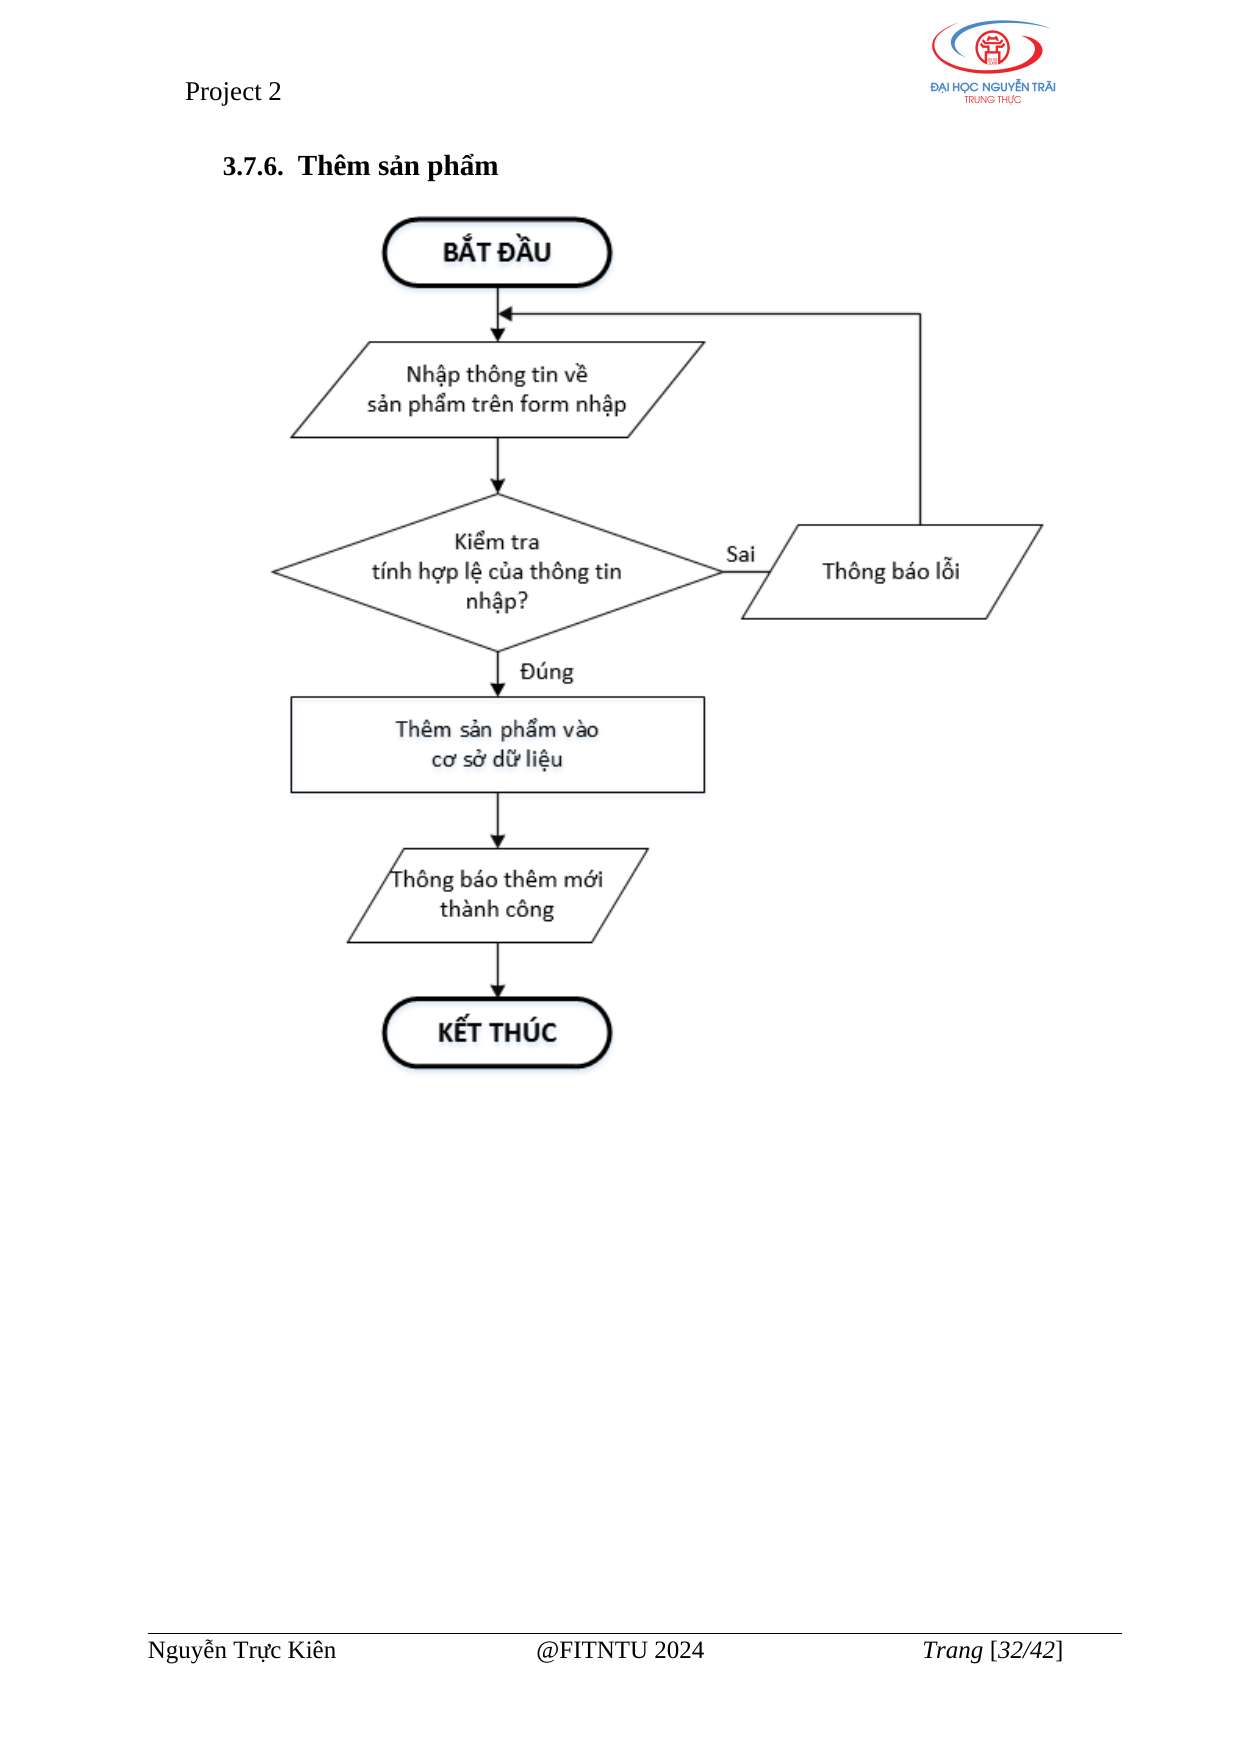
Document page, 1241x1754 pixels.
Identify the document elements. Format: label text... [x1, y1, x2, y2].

picture [923, 15, 1062, 108]
subtitle Thêm sản phẩm [223, 148, 1122, 181]
picture [211, 193, 1059, 1089]
